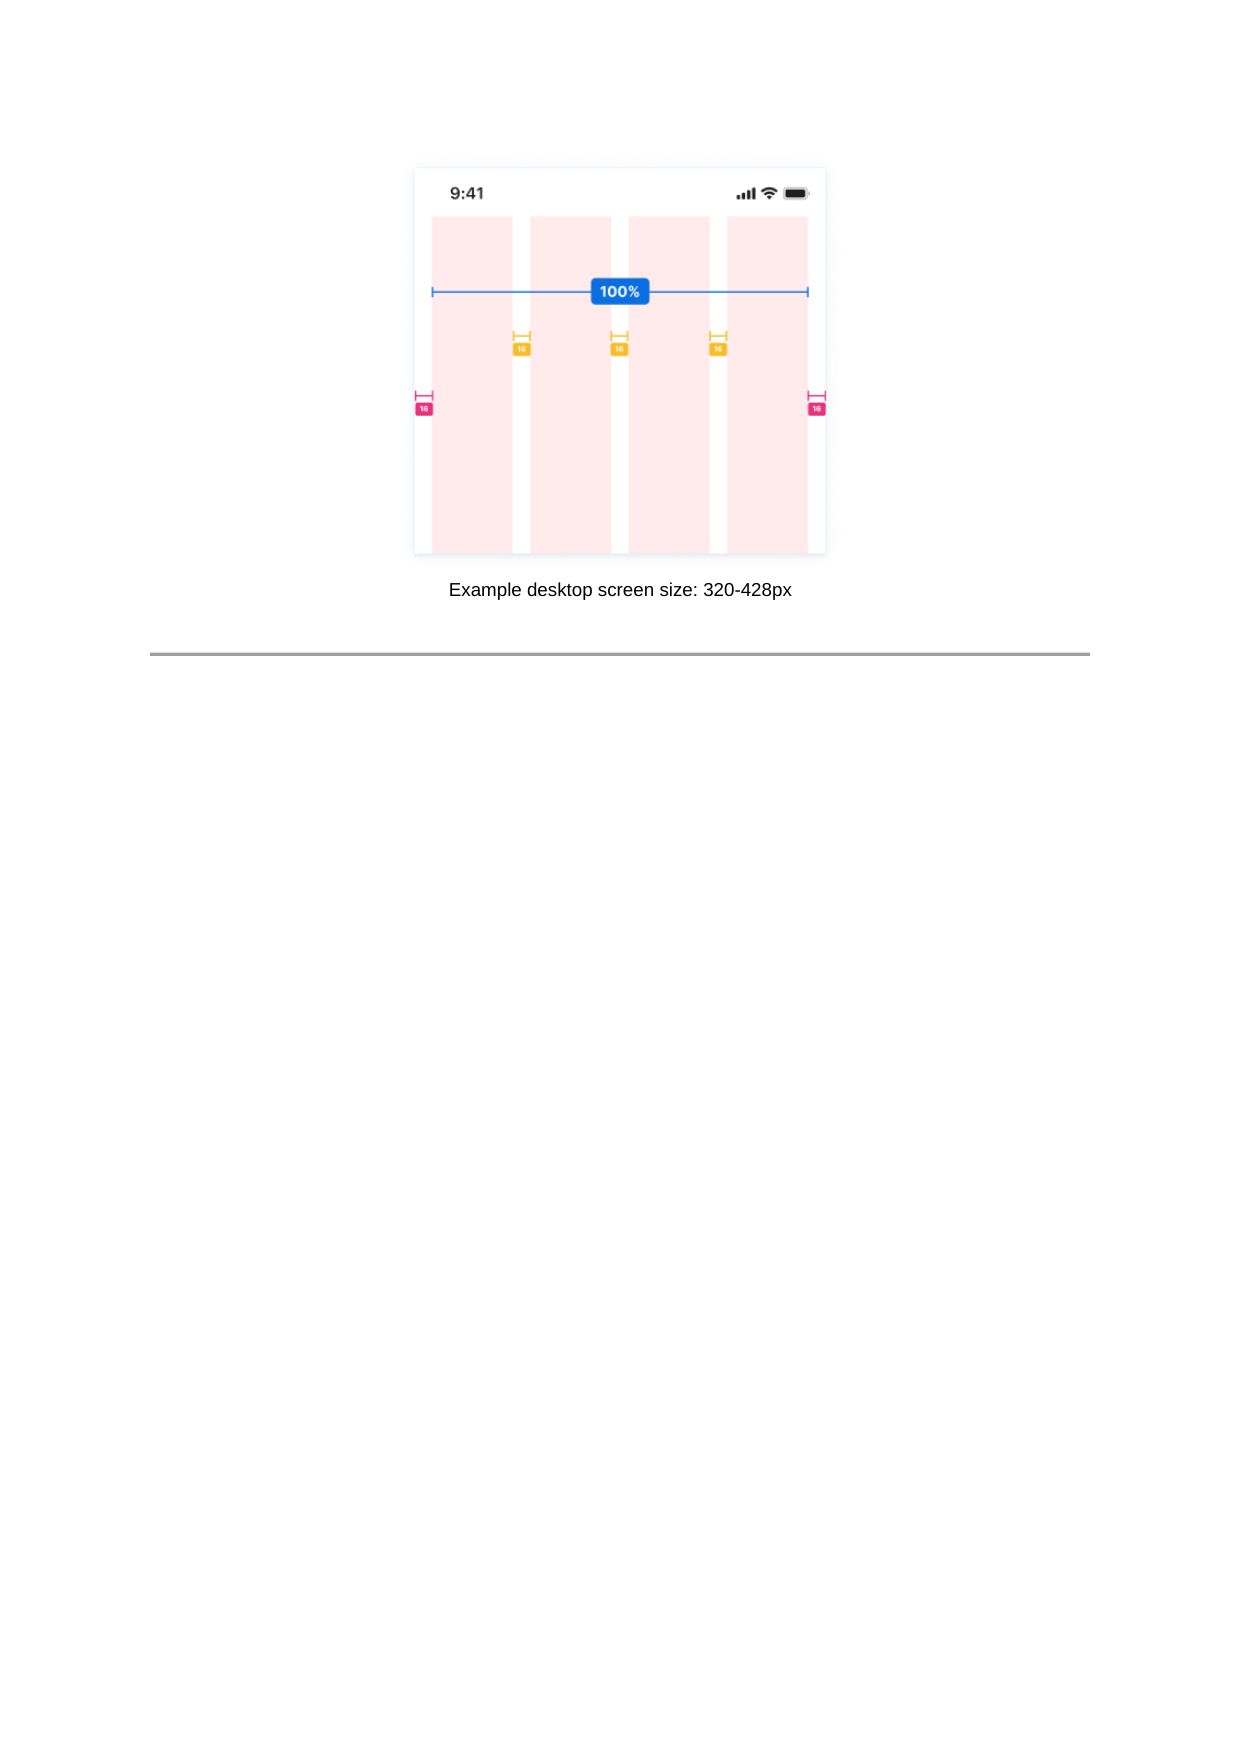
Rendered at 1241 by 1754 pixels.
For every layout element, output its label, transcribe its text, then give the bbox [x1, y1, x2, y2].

text Example desktop screen size: 320-428px [150, 578, 1090, 600]
picture [394, 150, 846, 575]
